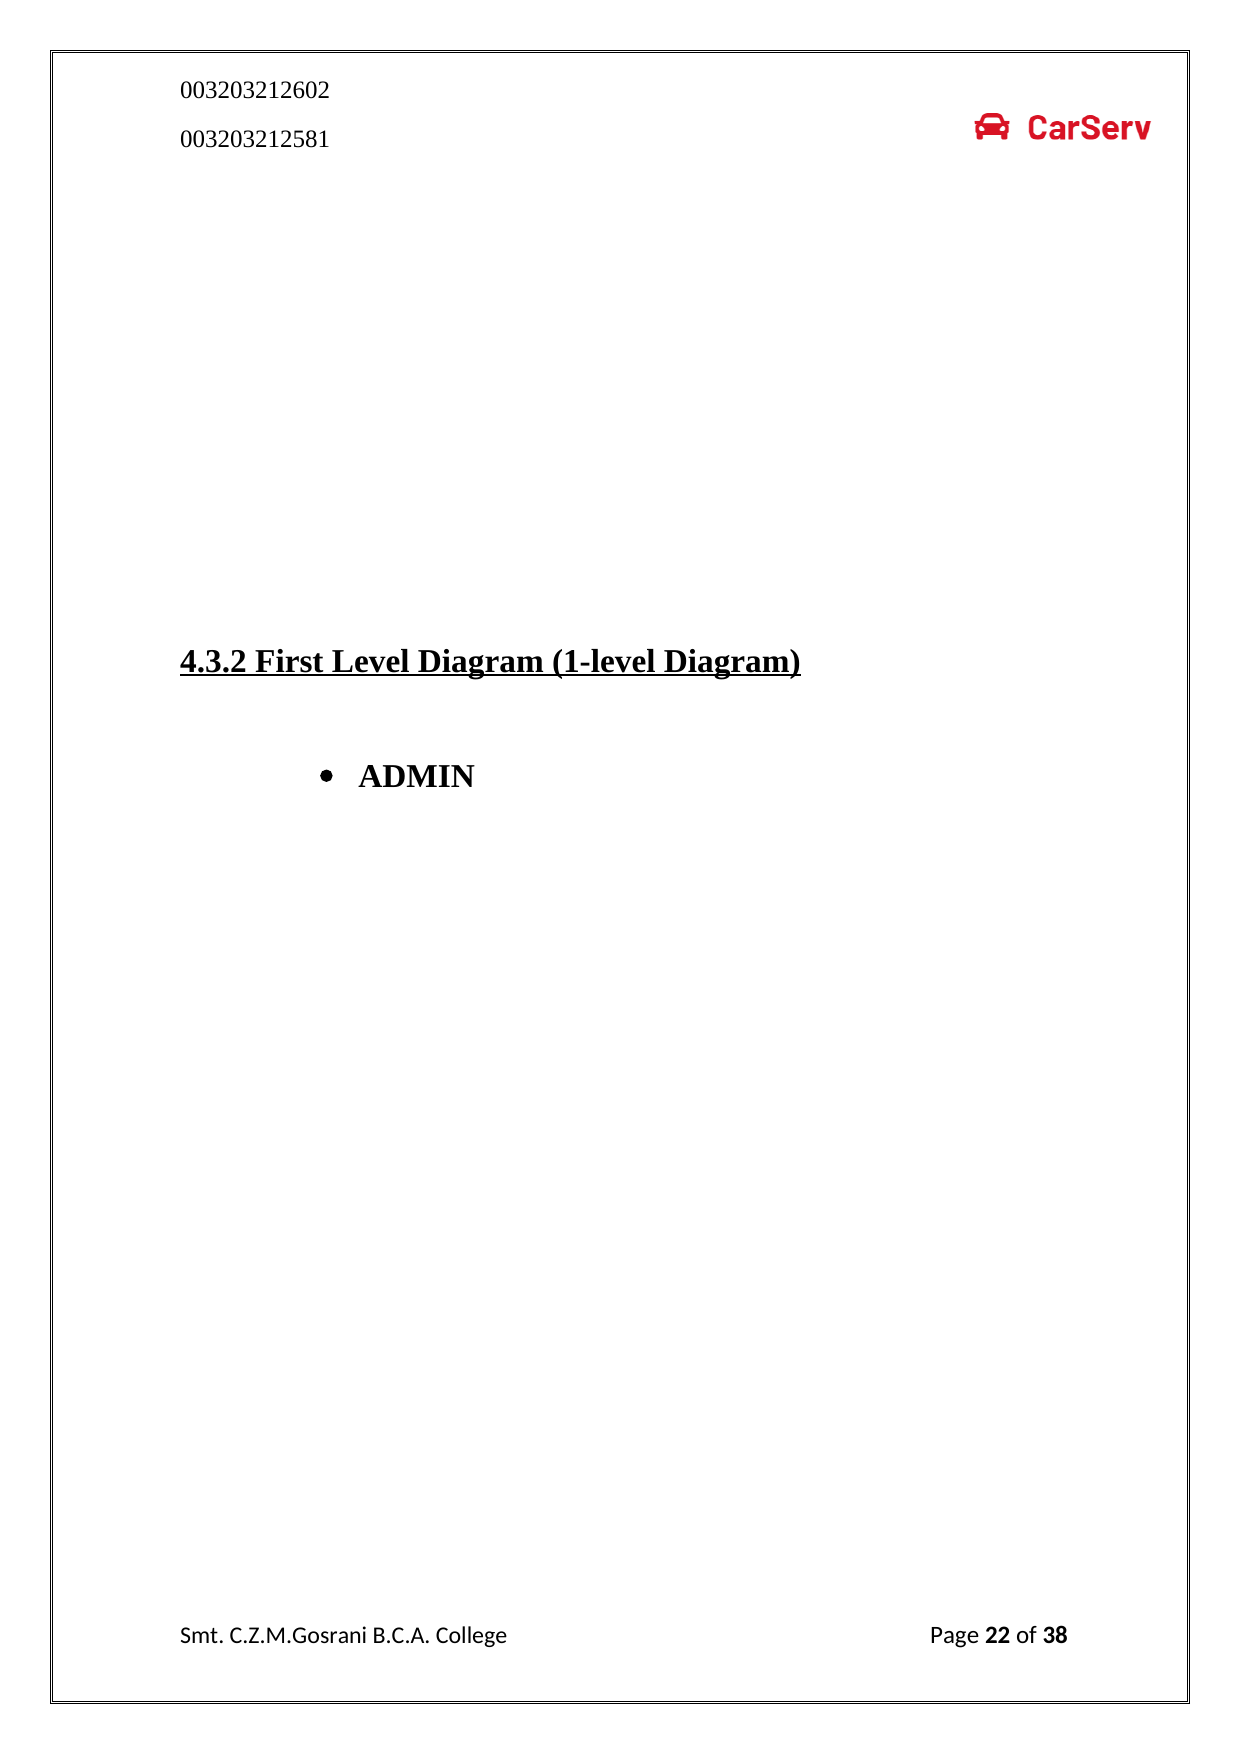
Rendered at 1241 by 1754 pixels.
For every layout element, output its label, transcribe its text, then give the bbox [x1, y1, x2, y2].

list ADMIN [321, 756, 1090, 794]
picture [968, 103, 1155, 147]
text 4.3.2 First Level Diagram (1-level Diagram) [180, 641, 1090, 679]
